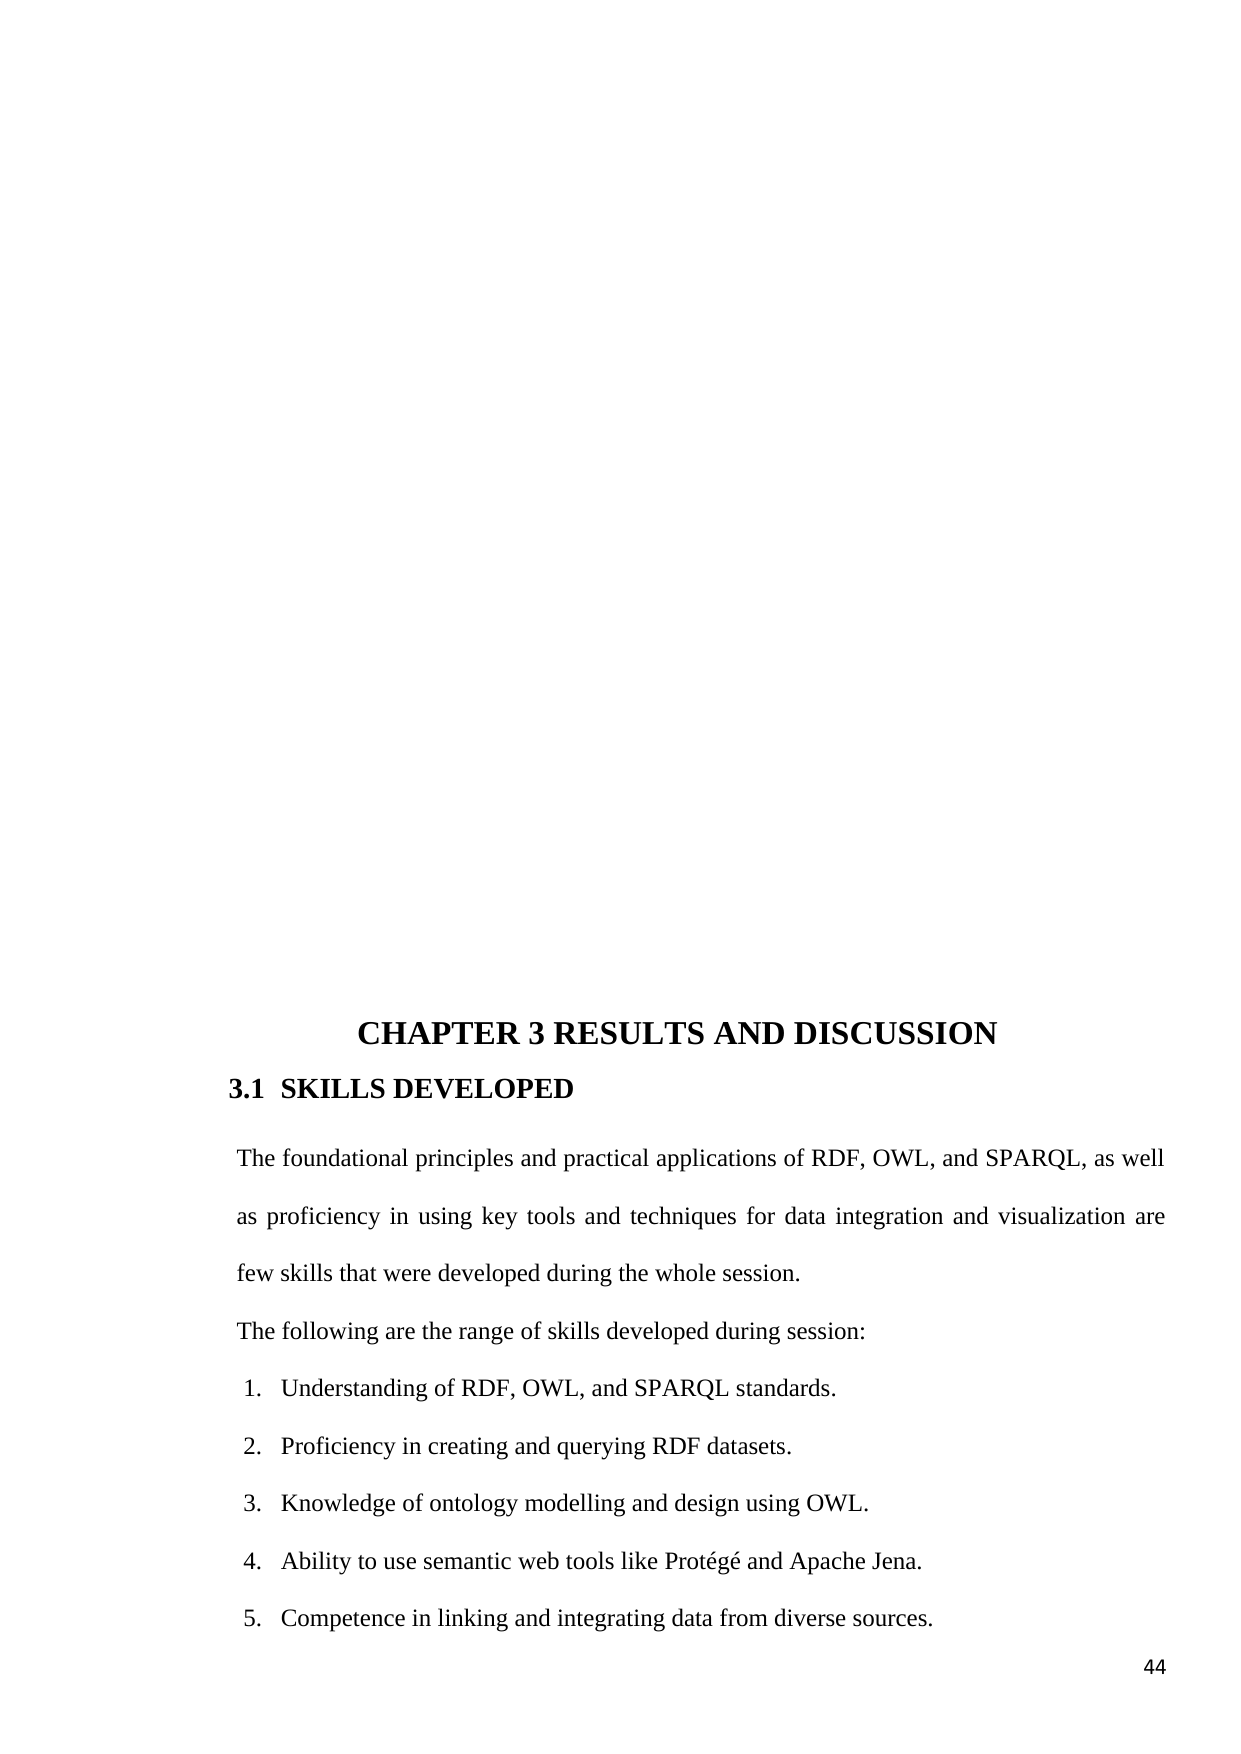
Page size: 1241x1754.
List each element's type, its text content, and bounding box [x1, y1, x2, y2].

list Ability to use semantic web tools like Protégé and Apache Jena. [243, 1546, 1166, 1574]
list Proficiency in creating and querying RDF datasets. [243, 1431, 1166, 1459]
list Understanding of RDF, OWL, and SPARQL standards. [243, 1373, 1166, 1402]
text The following are the range of skills developed during session: [236, 1316, 1166, 1344]
list Knowledge of ontology modelling and design using OWL. [243, 1488, 1166, 1517]
list Competence in linking and integrating data from diverse sources. [243, 1603, 1166, 1632]
text CHAPTER 3 RESULTS AND DISCUSSION [282, 1013, 1166, 1051]
text The foundational principles and practical applications of RDF, OWL, and SPARQL, as well as proficiency in using key tools and techniques for data integration and visualization are few skills that were developed during the whole session. [236, 1143, 1166, 1287]
list SKILLS DEVELOPED [228, 1071, 1166, 1104]
